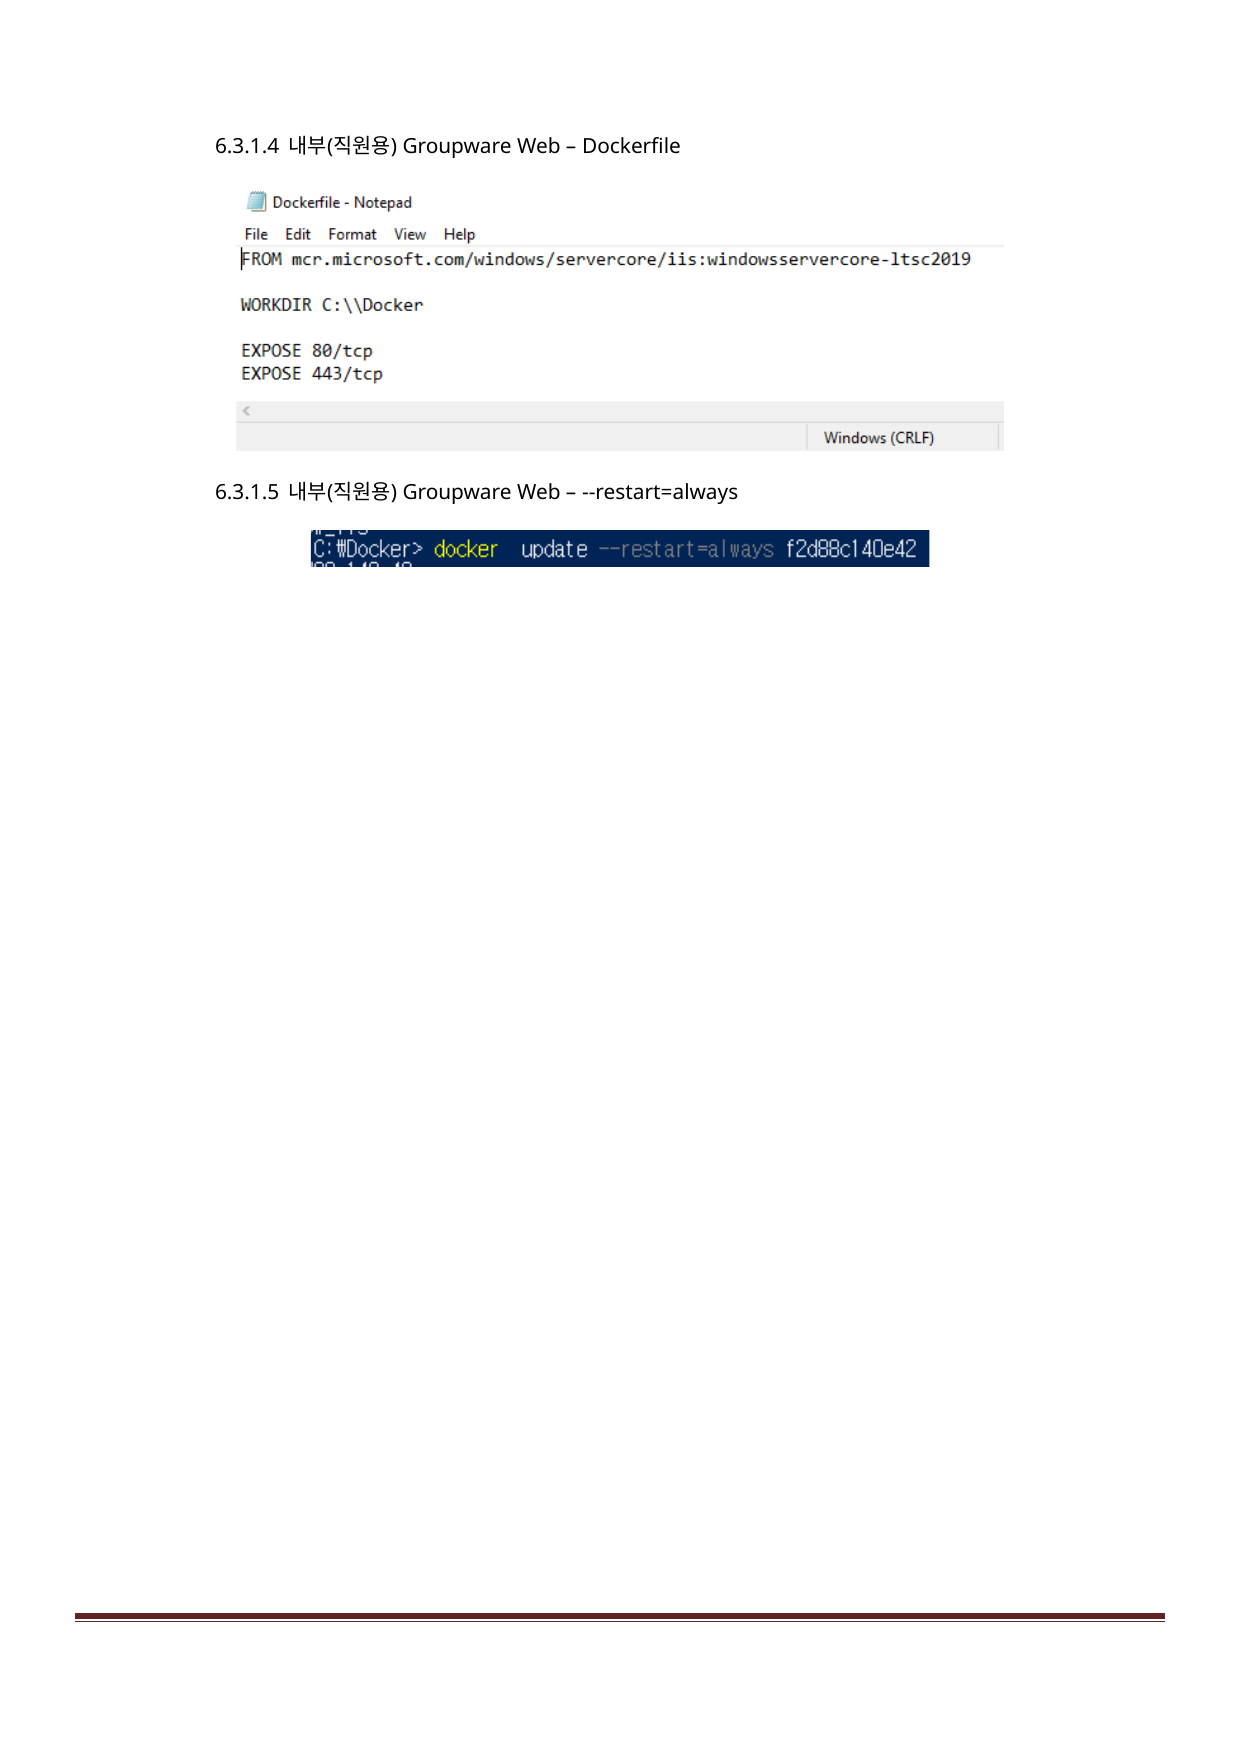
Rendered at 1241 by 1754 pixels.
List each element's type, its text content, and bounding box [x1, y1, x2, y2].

subtitle 내부(직원용) Groupware Web – --restart=always [215, 475, 1165, 505]
picture [310, 530, 930, 567]
picture [236, 185, 1004, 451]
subtitle 내부(직원용) Groupware Web – Dockerfile [215, 129, 1165, 160]
